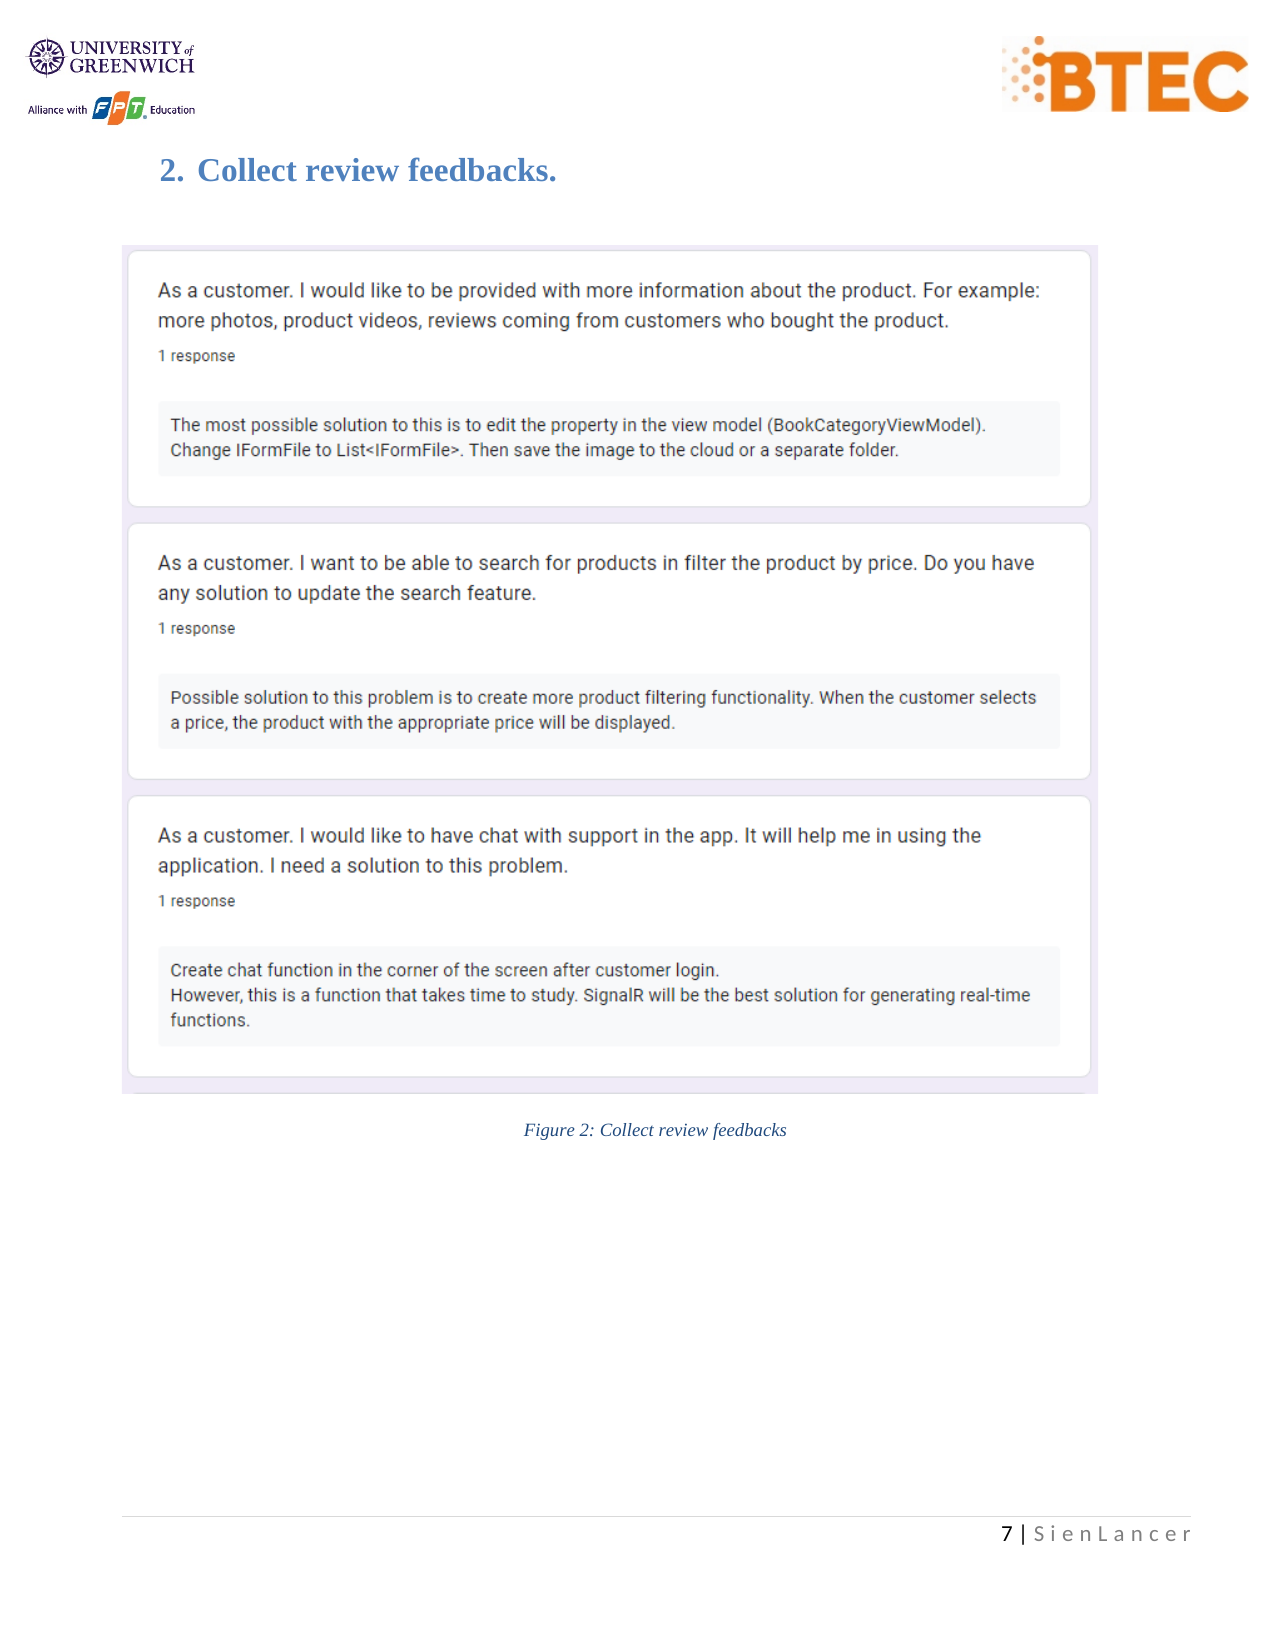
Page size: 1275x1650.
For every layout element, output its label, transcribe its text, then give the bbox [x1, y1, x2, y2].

picture [14, 25, 207, 136]
text Figure 2: Collect review feedbacks [122, 1119, 1191, 1140]
picture [1001, 36, 1249, 112]
subtitle Collect review feedbacks. [159, 150, 1191, 188]
picture [121, 245, 1099, 1094]
